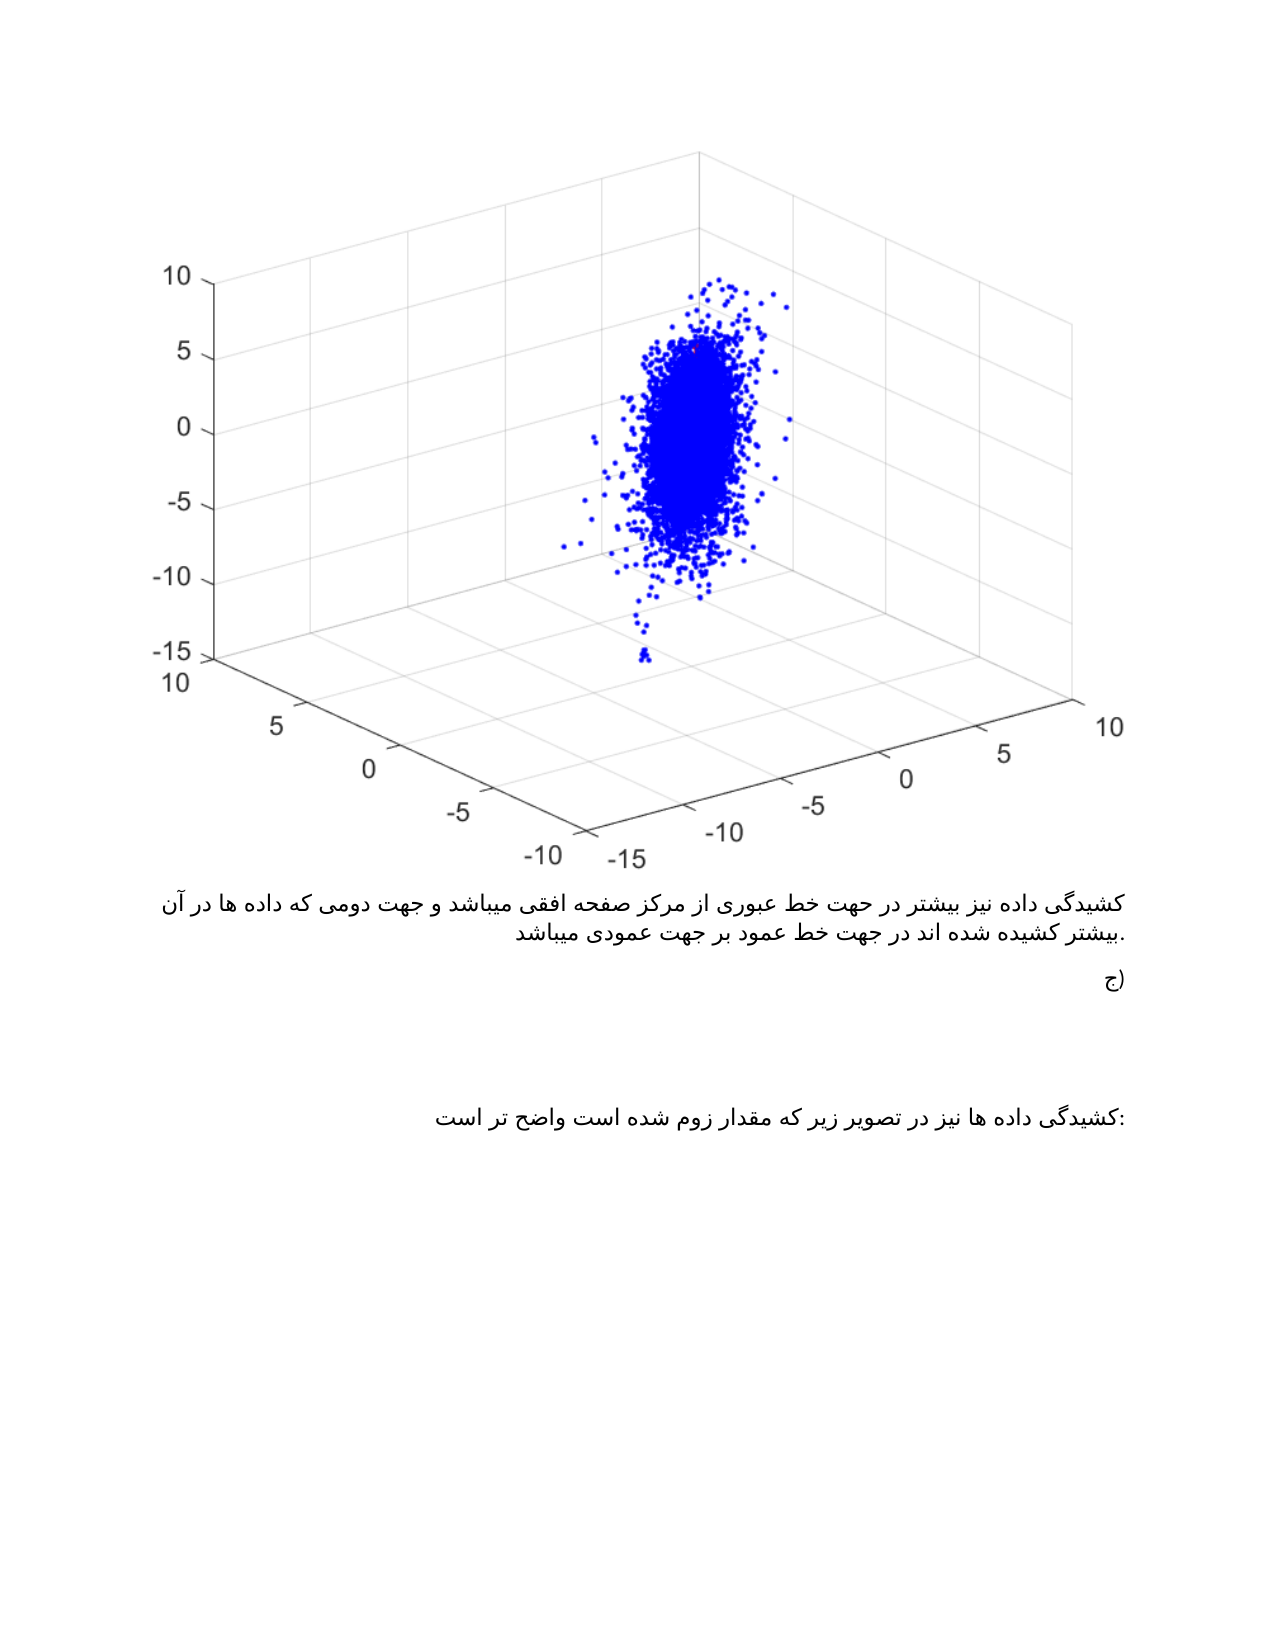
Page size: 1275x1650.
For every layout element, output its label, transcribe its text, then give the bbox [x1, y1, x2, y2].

picture [150, 150, 1125, 872]
text ج) [150, 964, 1125, 992]
text کشیدگی داده ها نیز در تصویر زیر که مقدار زوم شده است واضح تر است: [150, 1103, 1125, 1132]
text کشیدگی داده نیز بیشتر در حهت خط عبوری از مرکز صفحه افقی میباشد و جهت دومی که داده ها در آن بیشتر کشیده شده اند در جهت خط عمود بر جهت عمودی میباشد. [150, 890, 1125, 946]
